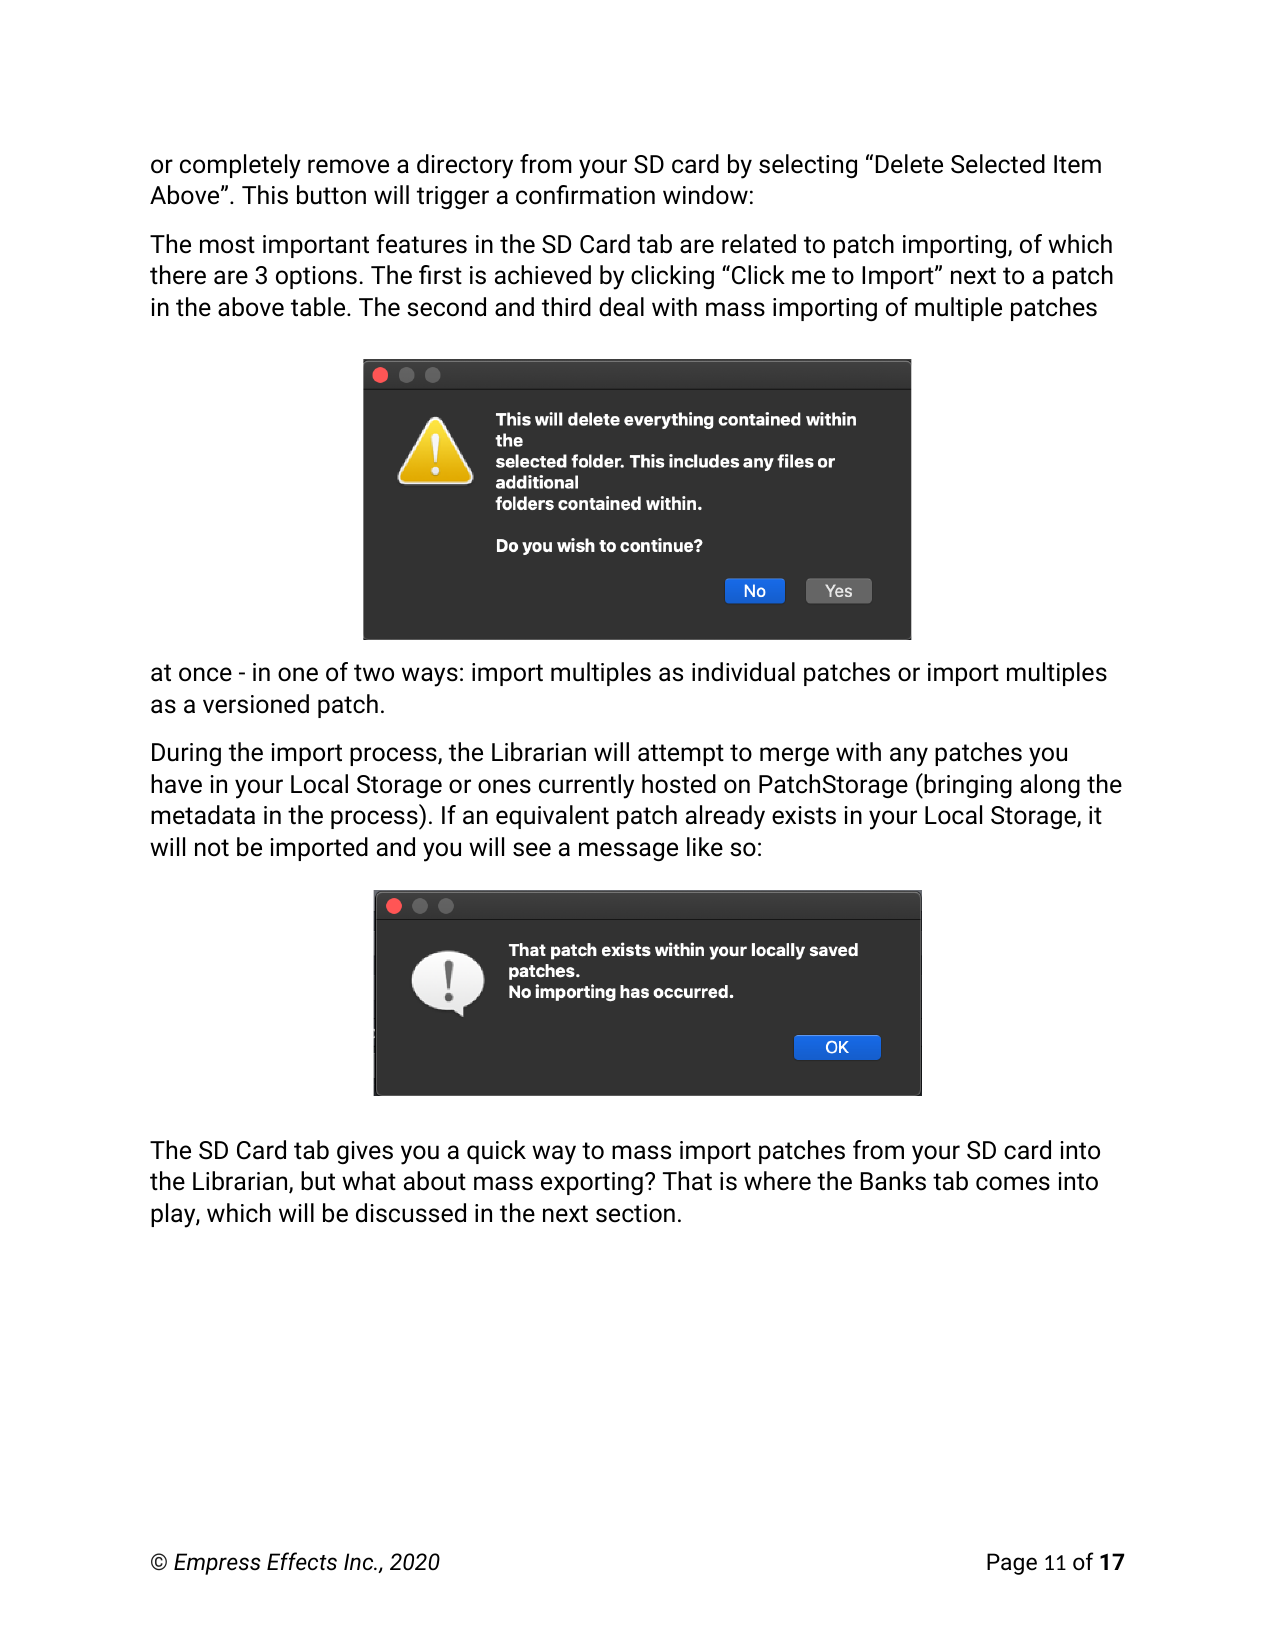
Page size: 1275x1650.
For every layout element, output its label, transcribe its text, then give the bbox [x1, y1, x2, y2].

text During the import process, the Librarian will attempt to merge with any patches you have in your Local Storage or ones currently hosted on PatchStorage (bringing along the metadata in the process). If an equivalent patch already exists in your Local Storage, it will not be imported and you will see a message like so: [150, 738, 1125, 862]
picture [363, 359, 912, 640]
picture [373, 890, 922, 1096]
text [150, 150, 1125, 211]
